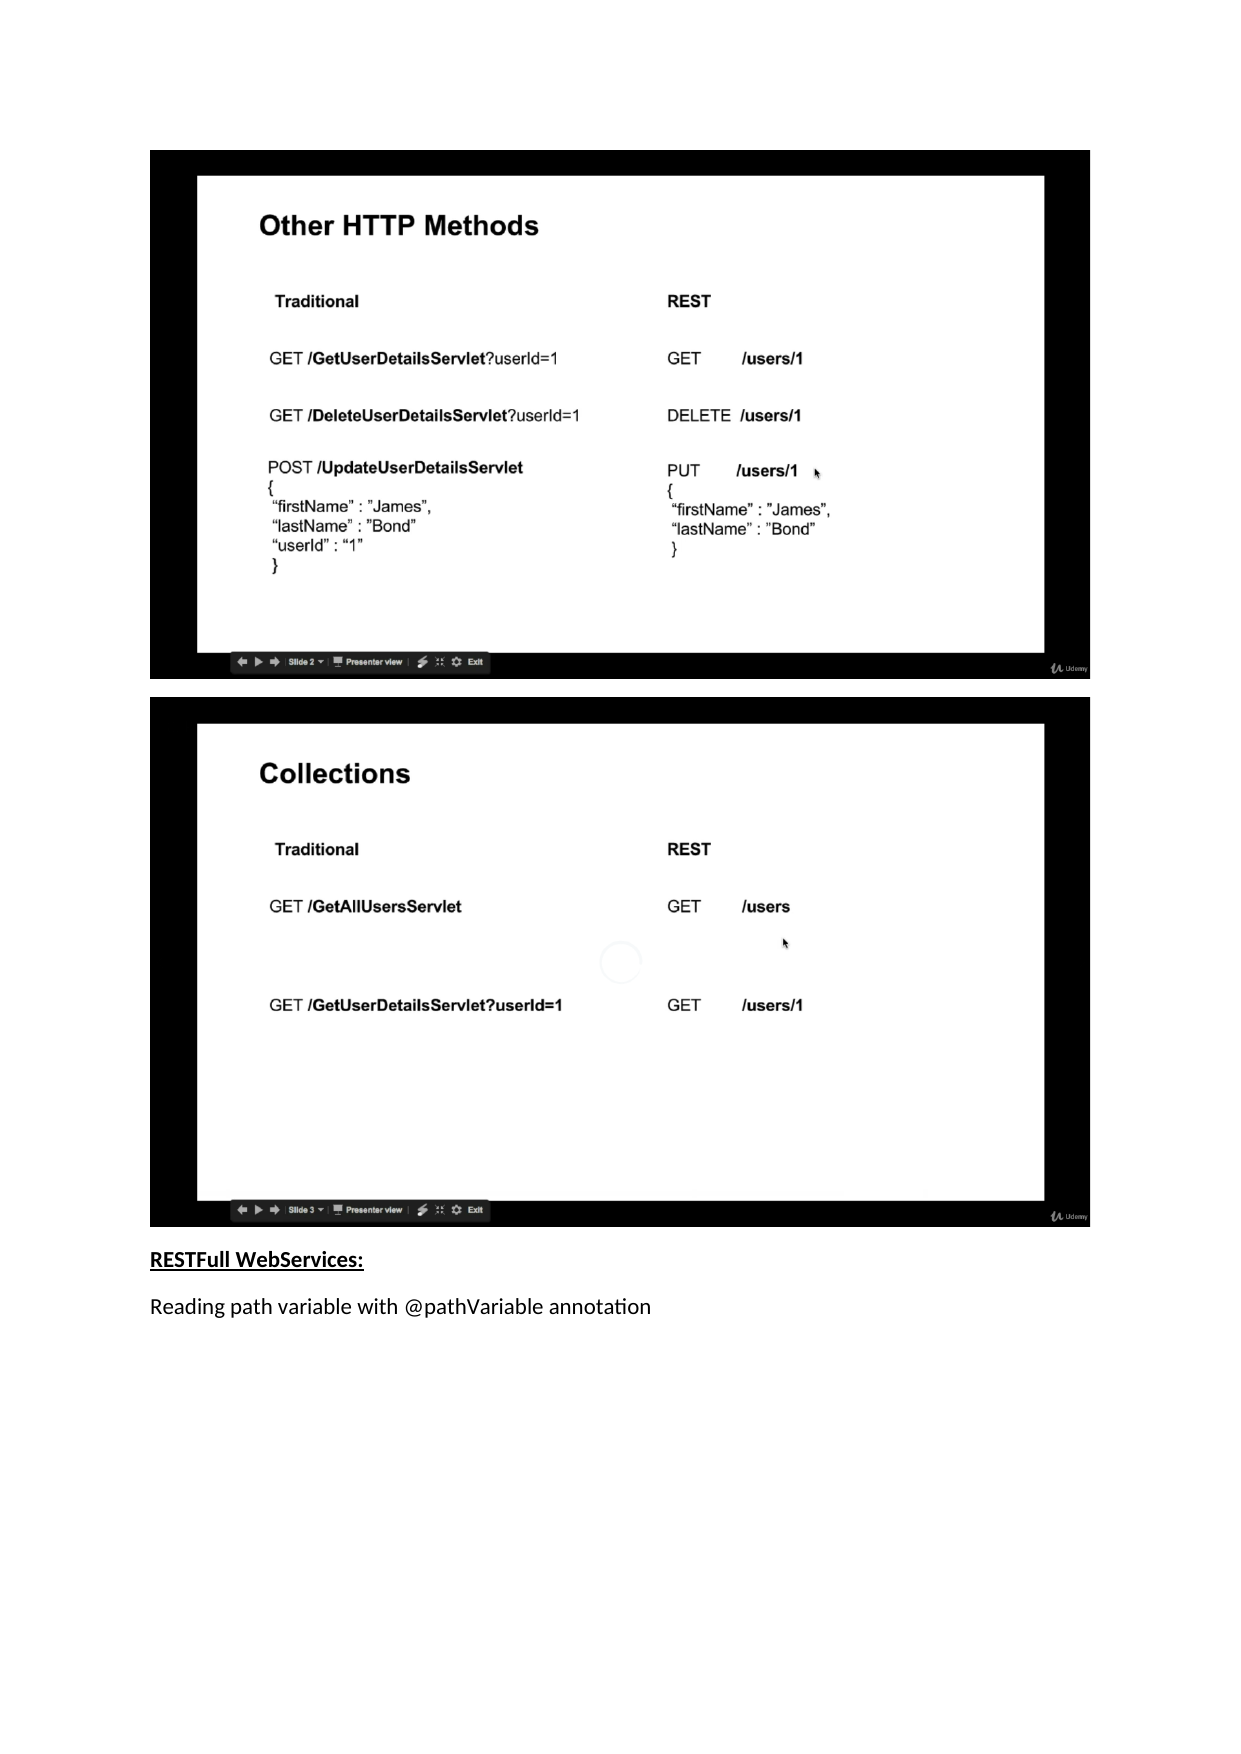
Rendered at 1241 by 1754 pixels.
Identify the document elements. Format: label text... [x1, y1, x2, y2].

text Reading path variable with @pathVariable annotation [150, 1292, 1090, 1320]
text RESTFull WebServices: [150, 1245, 1090, 1273]
picture [150, 150, 1091, 679]
picture [150, 697, 1091, 1227]
